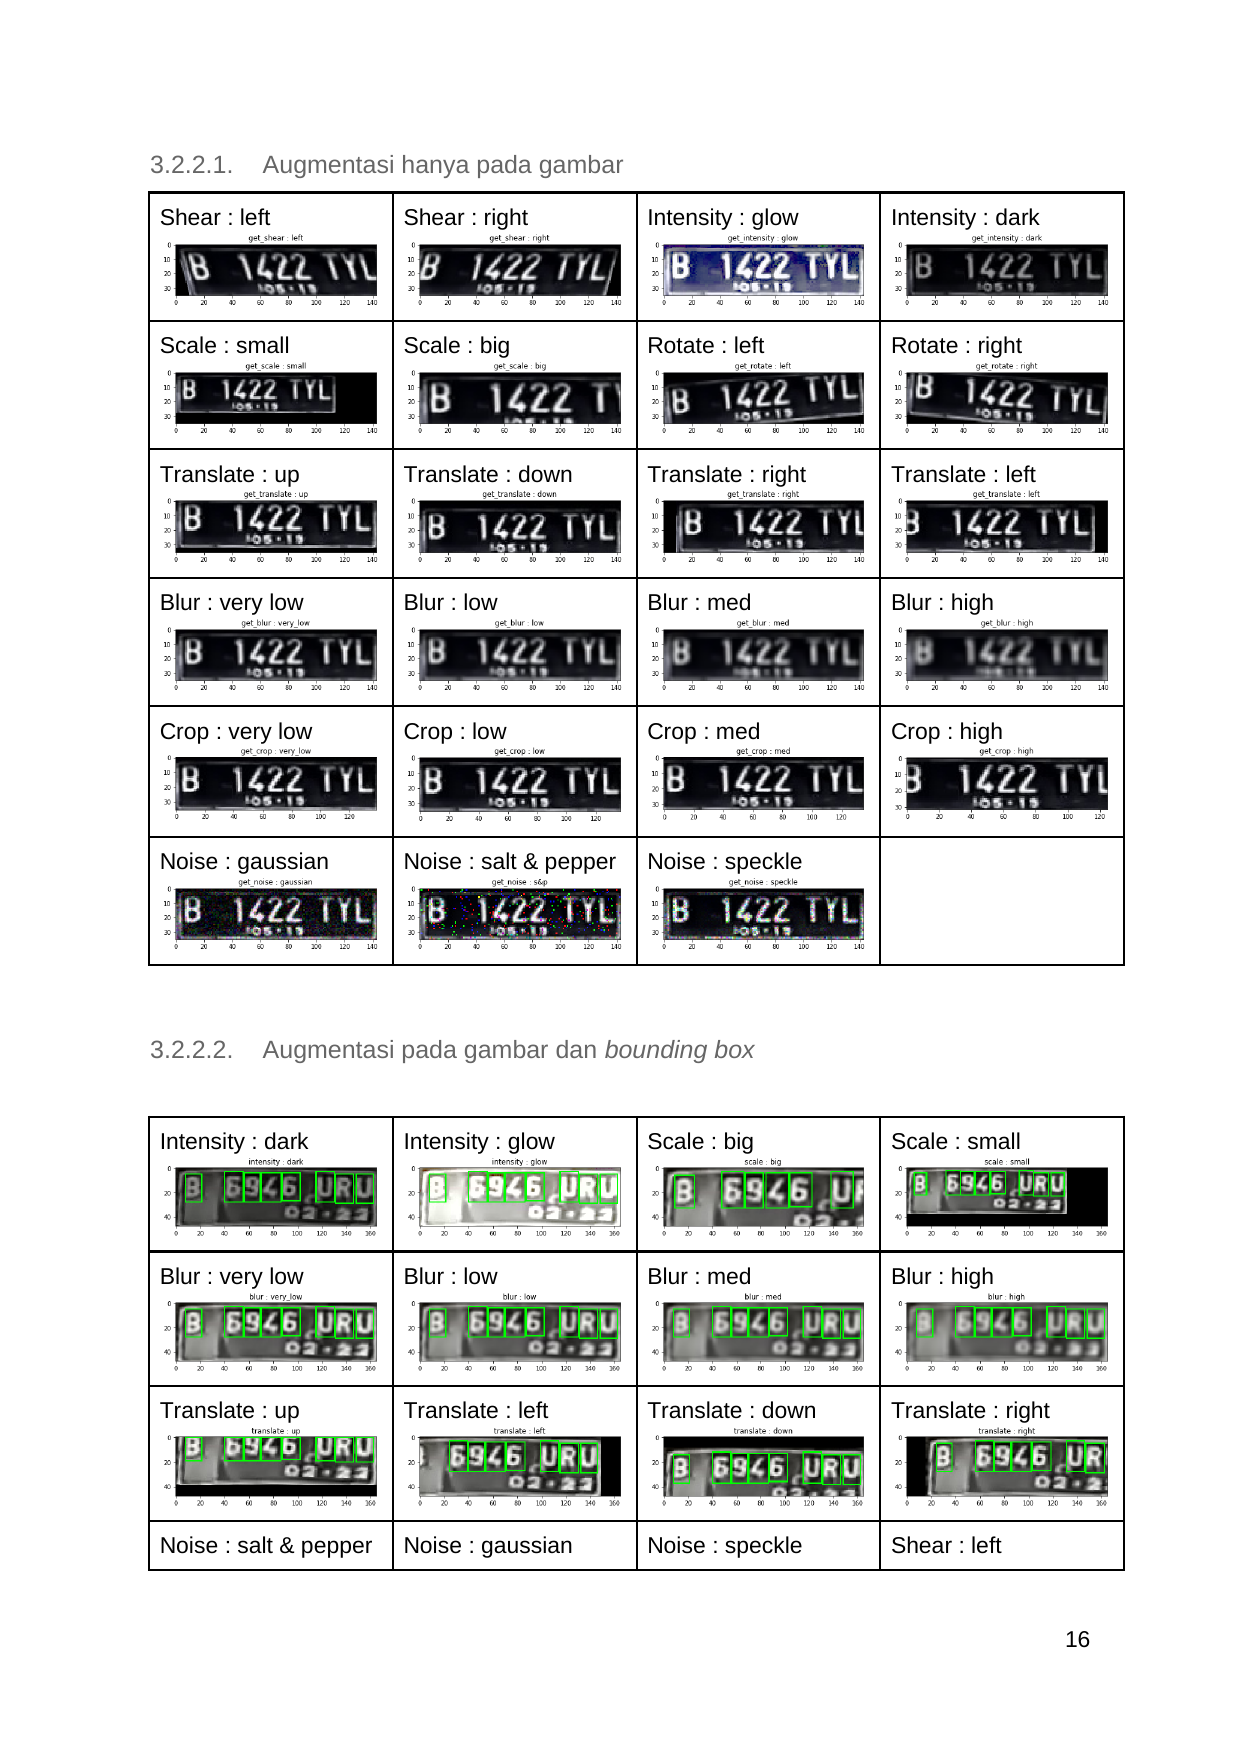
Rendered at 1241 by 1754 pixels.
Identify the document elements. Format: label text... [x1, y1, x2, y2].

picture [159, 743, 382, 824]
table_cell Crop : high [881, 707, 1123, 836]
table_cell Crop : low [394, 707, 636, 836]
picture [403, 743, 626, 826]
picture [159, 1289, 382, 1375]
picture [403, 487, 626, 567]
table_cell Noise : speckle [638, 838, 879, 964]
picture [647, 743, 869, 824]
table_header Shear : left [150, 194, 392, 320]
picture [890, 1154, 1113, 1240]
picture [159, 1154, 382, 1240]
table_cell Translate : left [394, 1387, 636, 1520]
subtitle Augmentasi pada gambar dan bounding box [150, 1035, 1090, 1063]
picture [647, 1154, 869, 1240]
table_cell Blur : med [638, 1253, 879, 1385]
picture [647, 874, 869, 954]
picture [403, 1289, 626, 1375]
subtitle Augmentasi hanya pada gambar [150, 150, 1090, 179]
table_cell Noise : salt & pepper [394, 838, 636, 964]
picture [647, 1423, 869, 1510]
table_cell Blur : very low [150, 579, 392, 705]
table_header Intensity : dark [881, 194, 1123, 320]
picture [403, 230, 626, 310]
table_cell Blur : high [881, 1253, 1123, 1385]
table_cell Translate : right [638, 450, 879, 577]
picture [403, 874, 626, 954]
picture [159, 487, 382, 567]
picture [647, 615, 869, 695]
picture [403, 1423, 626, 1510]
table_cell Rotate : right [881, 322, 1123, 448]
table_cell Blur : low [394, 1253, 636, 1385]
picture [890, 487, 1113, 567]
table_cell [881, 838, 1123, 964]
picture [890, 743, 1113, 824]
table_cell Blur : med [638, 579, 879, 705]
table_cell Noise : gaussian [394, 1522, 636, 1569]
picture [647, 358, 869, 438]
table_cell Translate : right [881, 1387, 1123, 1520]
table_header Shear : right [394, 194, 636, 320]
table_cell Crop : very low [150, 707, 392, 836]
table_cell Translate : down [638, 1387, 879, 1520]
table_cell Scale : small [150, 322, 392, 448]
picture [890, 230, 1113, 310]
picture [890, 358, 1113, 438]
table_cell Noise : gaussian [150, 838, 392, 964]
picture [647, 1289, 869, 1375]
table_cell Blur : very low [150, 1253, 392, 1385]
picture [890, 615, 1113, 695]
table_cell Translate : down [394, 450, 636, 577]
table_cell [150, 1522, 392, 1569]
table_cell Scale : big [394, 322, 636, 448]
picture [647, 230, 869, 310]
picture [159, 874, 382, 954]
table_header Scale : small [881, 1118, 1123, 1250]
picture [159, 230, 382, 310]
picture [403, 1154, 626, 1240]
table_header Intensity : dark [150, 1118, 392, 1250]
table_cell Translate : up [150, 450, 392, 577]
table_cell Blur : high [881, 579, 1123, 705]
table_cell Noise : speckle [638, 1522, 879, 1569]
table_cell Blur : low [394, 579, 636, 705]
picture [647, 487, 869, 567]
table_cell Shear : left [881, 1522, 1123, 1569]
picture [890, 1423, 1113, 1510]
table_header Intensity : glow [638, 194, 879, 320]
picture [403, 358, 626, 438]
picture [403, 615, 626, 695]
picture [159, 1423, 382, 1510]
table_cell Rotate : left [638, 322, 879, 448]
table_cell Translate : left [881, 450, 1123, 577]
picture [159, 615, 382, 695]
table_header Scale : big [638, 1118, 879, 1250]
table_cell Crop : med [638, 707, 879, 836]
picture [159, 358, 382, 438]
table_cell Translate : up [150, 1387, 392, 1520]
table_header Intensity : glow [394, 1118, 636, 1250]
picture [890, 1289, 1113, 1375]
